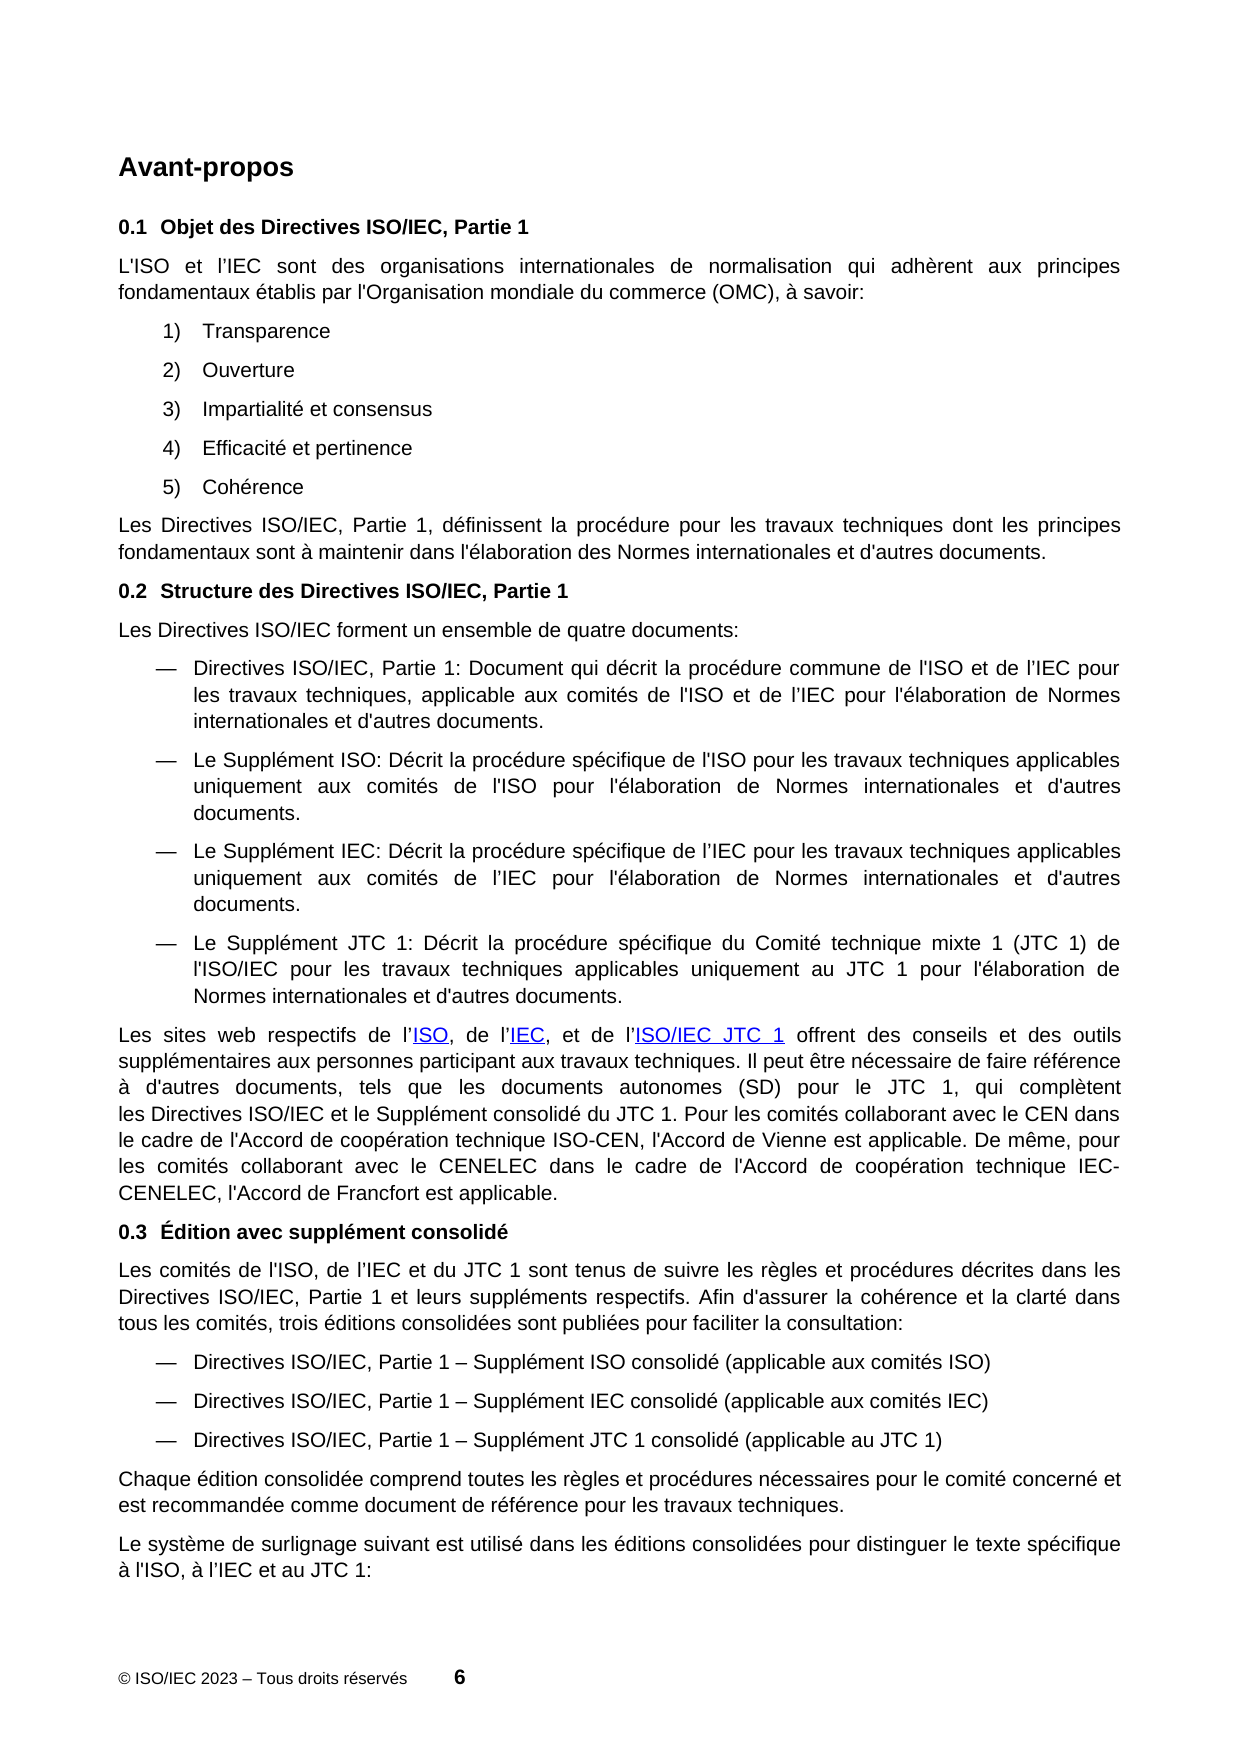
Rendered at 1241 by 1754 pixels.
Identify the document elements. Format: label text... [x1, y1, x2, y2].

text 0.1 Objet des Directives ISO/IEC, Partie 1 [118, 215, 1122, 239]
text Le système de surlignage suivant est utilisé dans les éditions consolidées pour distinguer le texte spécifique à l'ISO, à l’IEC et au JTC 1: [118, 1532, 1122, 1582]
list Le Supplément IEC: Décrit la procédure spécifique de l’IEC pour les travaux techniques applicables uniquement aux comités de l’IEC pour l'élaboration de Normes internationales et d'autres documents. [156, 839, 1122, 916]
text 3) Impartialité et consensus [162, 397, 1122, 421]
text 2) Ouverture [162, 358, 1122, 382]
list Le Supplément ISO: Décrit la procédure spécifique de l'ISO pour les travaux techniques applicables uniquement aux comités de l'ISO pour l'élaboration de Normes internationales et d'autres documents. [156, 748, 1122, 824]
text Les Directives ISO/IEC forment un ensemble de quatre documents: [118, 617, 1122, 641]
text Les Directives ISO/IEC, Partie 1, définissent la procédure pour les travaux techniques dont les principes fondamentaux sont à maintenir dans l'élaboration des Normes internationales et d'autres documents. [118, 513, 1122, 564]
text 0.2 Structure des Directives ISO/IEC, Partie 1 [118, 578, 1122, 602]
list Directives ISO/IEC, Partie 1 – Supplément JTC 1 consolidé (applicable au JTC 1) [156, 1428, 1122, 1452]
text 5) Cohérence [162, 474, 1122, 498]
list Directives ISO/IEC, Partie 1: Document qui décrit la procédure commune de l'ISO et de l’IEC pour les travaux techniques, applicable aux comités de l'ISO et de l’IEC pour l'élaboration de Normes internationales et d'autres documents. [156, 656, 1122, 733]
text L'ISO et l’IEC sont des organisations internationales de normalisation qui adhèrent aux principes fondamentaux établis par l'Organisation mondiale du commerce (OMC), à savoir: [118, 254, 1122, 304]
list Directives ISO/IEC, Partie 1 – Supplément ISO consolidé (applicable aux comités ISO) [156, 1350, 1122, 1374]
text Les sites web respectifs de l’ISO, de l’IEC, et de l’ISO/IEC JTC 1 offrent des conseils et des outils supplémentaires aux personnes participant aux travaux techniques. Il peut être nécessaire de faire référence à d'autres documents, tels que les documents autonomes (SD) pour le JTC 1, qui complètent les Directives ISO/IEC et le Supplément consolidé du JTC 1. Pour les comités collaborant avec le CEN dans le cadre de l'Accord de coopération technique ISO-CEN, l'Accord de Vienne est applicable. De même, pour les comités collaborant avec le CENELEC dans le cadre de l'Accord de coopération technique IEC-CENELEC, l'Accord de Francfort est applicable. [118, 1022, 1122, 1204]
text Les comités de l'ISO, de l’IEC et du JTC 1 sont tenus de suivre les règles et procédures décrites dans les Directives ISO/IEC, Partie 1 et leurs suppléments respectifs. Afin d'assurer la cohérence et la clarté dans tous les comités, trois éditions consolidées sont publiées pour faciliter la consultation: [118, 1258, 1122, 1335]
text 0.3 Édition avec supplément consolidé [118, 1219, 1122, 1243]
text Chaque édition consolidée comprend toutes les règles et procédures nécessaires pour le comité concerné et est recommandée comme document de référence pour les travaux techniques. [118, 1466, 1122, 1517]
text 4) Efficacité et pertinence [162, 436, 1122, 459]
list Le Supplément JTC 1: Décrit la procédure spécifique du Comité technique mixte 1 (JTC 1) de l'ISO/IEC pour les travaux techniques applicables uniquement au JTC 1 pour l'élaboration de Normes internationales et d'autres documents. [156, 931, 1122, 1008]
title Avant-propos [118, 150, 1122, 183]
text 1) Transparence [162, 319, 1122, 343]
list Directives ISO/IEC, Partie 1 – Supplément IEC consolidé (applicable aux comités IEC) [156, 1389, 1122, 1413]
